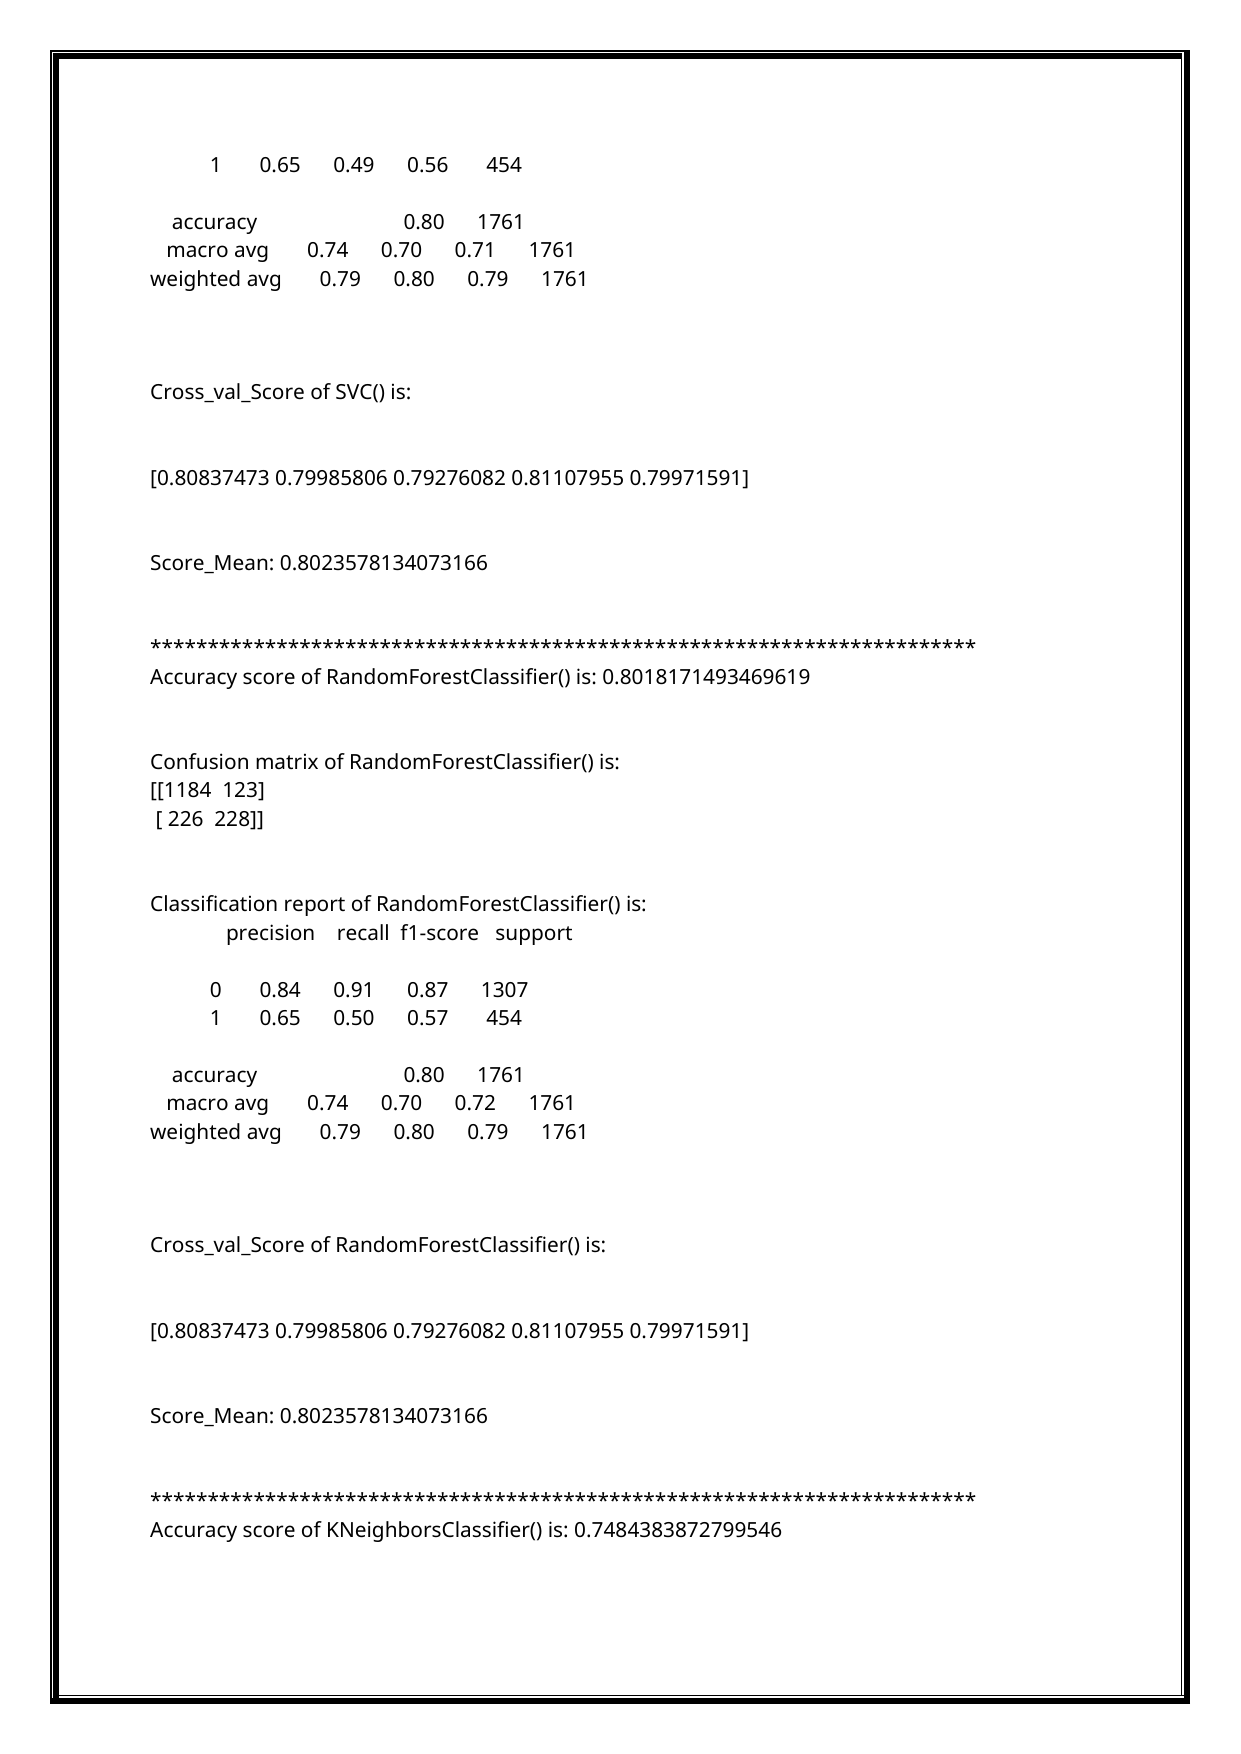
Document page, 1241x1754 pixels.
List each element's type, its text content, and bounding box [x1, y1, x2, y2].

text 0 0.84 0.91 0.87 1307 [150, 975, 1090, 1003]
text 1 0.65 0.50 0.57 454 [150, 1003, 1090, 1032]
text Classification report of RandomForestClassifier() is: [150, 889, 1090, 918]
text weighted avg 0.79 0.80 0.79 1761 [150, 1117, 1090, 1145]
text Cross_val_Score of SVC() is: [150, 377, 1090, 406]
text [ 226 228]] [150, 804, 1090, 832]
text Cross_val_Score of RandomForestClassifier() is: [150, 1231, 1090, 1259]
text precision recall f1-score support [150, 918, 1090, 946]
text [[1184 123] [150, 776, 1090, 804]
text Confusion matrix of RandomForestClassifier() is: [150, 747, 1090, 776]
text [0.80837473 0.79985806 0.79276082 0.81107955 0.79971591] [150, 463, 1090, 491]
text Accuracy score of RandomForestClassifier() is: 0.8018171493469619 [150, 662, 1090, 690]
text macro avg 0.74 0.70 0.71 1761 [150, 235, 1090, 264]
text ************************************************************************ [150, 633, 1090, 662]
text 1 0.65 0.49 0.56 454 [150, 150, 1090, 178]
text Accuracy score of KNeighborsClassifier() is: 0.7484383872799546 [150, 1515, 1090, 1543]
text Score_Mean: 0.8023578134073166 [150, 1401, 1090, 1430]
text macro avg 0.74 0.70 0.72 1761 [150, 1088, 1090, 1117]
text accuracy 0.80 1761 [150, 1060, 1090, 1088]
text ************************************************************************ [150, 1487, 1090, 1515]
text [0.80837473 0.79985806 0.79276082 0.81107955 0.79971591] [150, 1316, 1090, 1344]
text Score_Mean: 0.8023578134073166 [150, 548, 1090, 577]
text weighted avg 0.79 0.80 0.79 1761 [150, 264, 1090, 292]
text accuracy 0.80 1761 [150, 207, 1090, 235]
